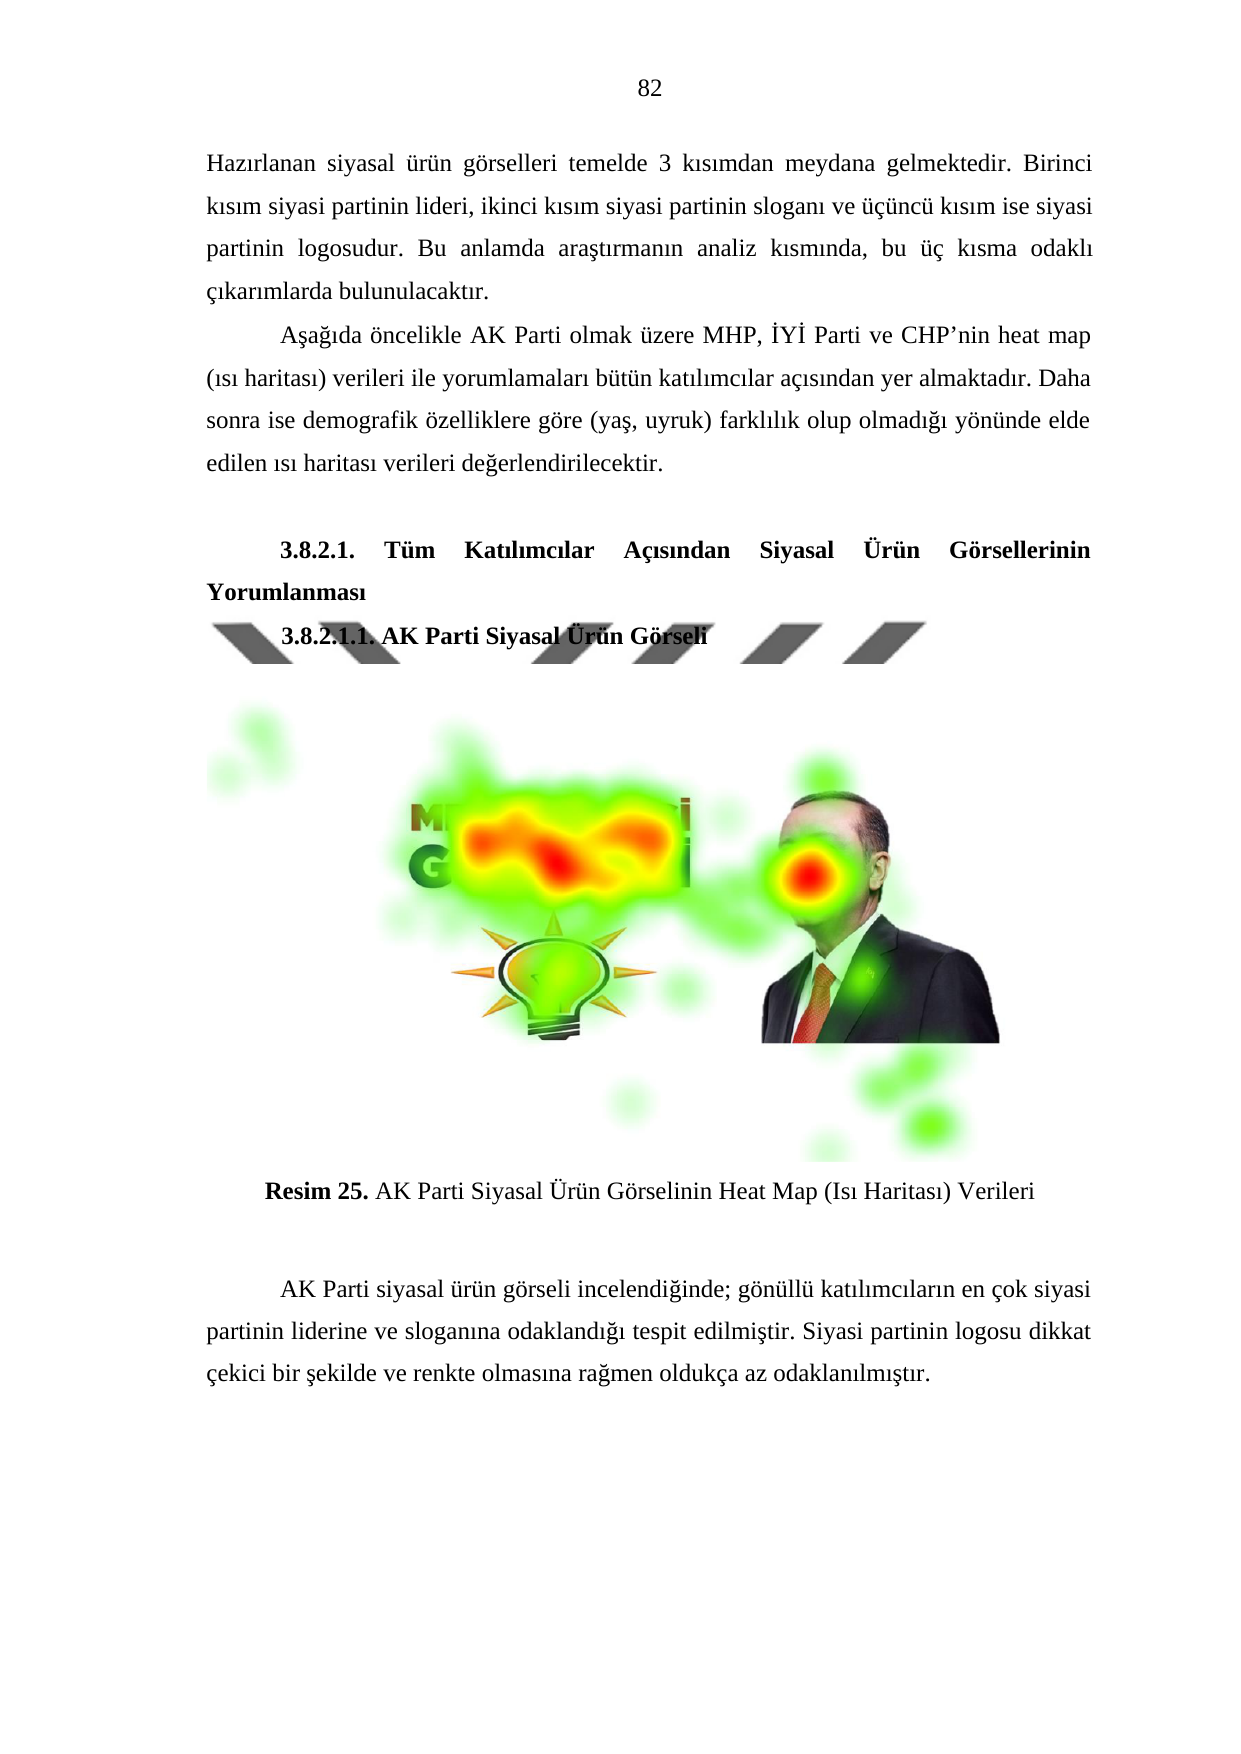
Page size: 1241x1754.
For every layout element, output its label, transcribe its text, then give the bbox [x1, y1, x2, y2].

picture [206, 615, 1093, 1162]
text AK Parti siyasal ürün görseli incelendiğinde; gönüllü katılımcıların en çok siyasi partinin liderine ve sloganına odaklandığı tespit edilmiştir. Siyasi partinin logosu dikkat çekici bir şekilde ve renkte olmasına rağmen oldukça az odaklanılmıştır. [206, 1274, 1092, 1387]
text 3.8.2.1. Tüm Katılımcılar Açısından Siyasal Ürün Görsellerinin Yorumlanması [206, 536, 1092, 606]
text 3.8.2.1.1. AK Parti Siyasal Ürün Görseli [281, 621, 1094, 650]
text Hazırlanan siyasal ürün görselleri temelde 3 kısımdan meydana gelmektedir. Birinci kısım siyasi partinin lideri, ikinci kısım siyasi partinin sloganı ve üçüncü kısım ise siyasi partinin logosudur. Bu anlamda araştırmanın analiz kısmında, bu üç kısma odaklı çıkarımlarda bulunulacaktır. [206, 148, 1094, 304]
text Aşağıda öncelikle AK Parti olmak üzere MHP, İYİ Parti ve CHP’nin heat map (ısı haritası) verileri ile yorumlamaları bütün katılımcılar açısından yer almaktadır. Daha sonra ise demografik özelliklere göre (yaş, uyruk) farklılık olup olmadığı yönünde elde edilen ısı haritası verileri değerlendirilecektir. [206, 320, 1092, 476]
text 82 [637, 73, 1094, 101]
text Resim 25. AK Parti Siyasal Ürün Görselinin Heat Map (Isı Haritası) Verileri [264, 1176, 1094, 1205]
